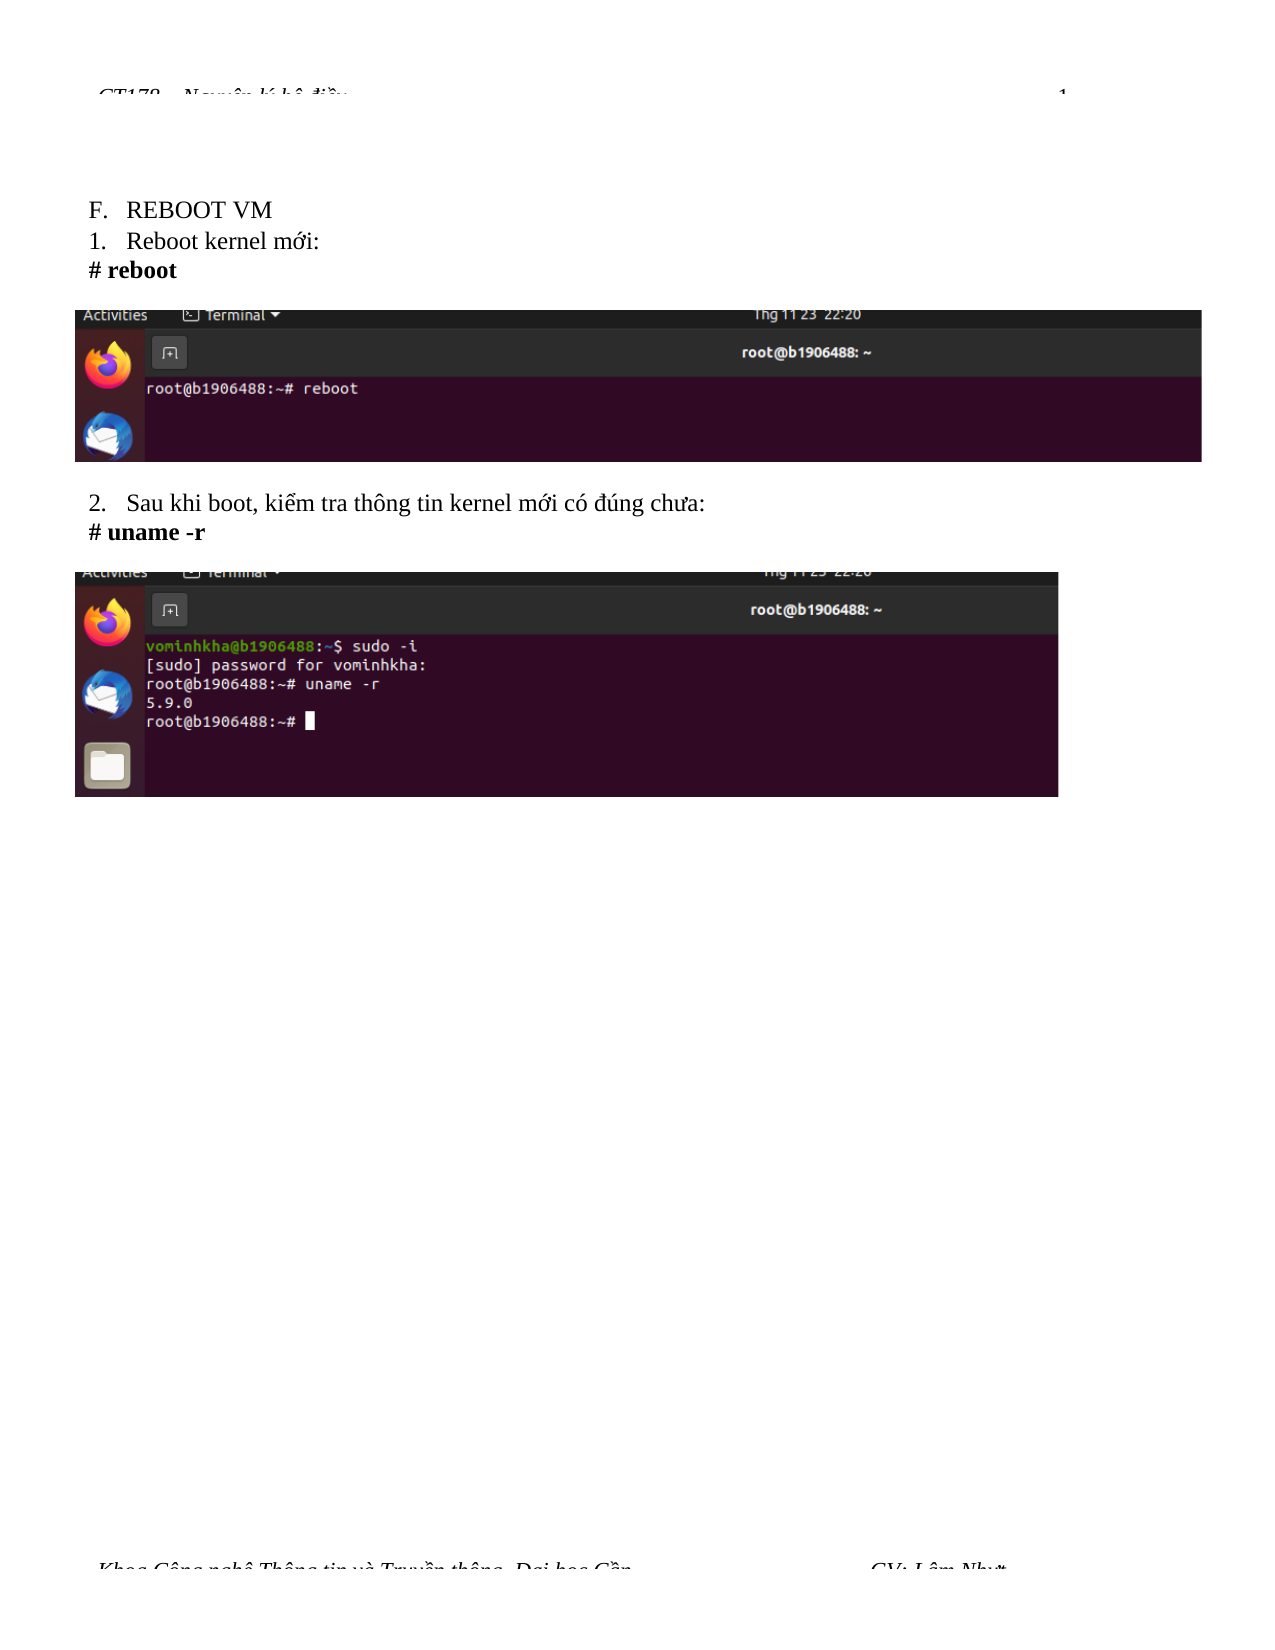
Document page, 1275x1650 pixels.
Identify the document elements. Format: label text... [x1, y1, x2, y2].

list Reboot kernel mới: [88, 226, 1202, 255]
picture [75, 572, 1059, 797]
list REBOOT VM [88, 195, 1202, 223]
list Sau khi boot, kiểm tra thông tin kernel mới có đúng chưa: [88, 488, 1202, 517]
subtitle # uname -r [88, 517, 1202, 546]
subtitle # reboot [88, 256, 1202, 284]
picture [75, 310, 1202, 462]
